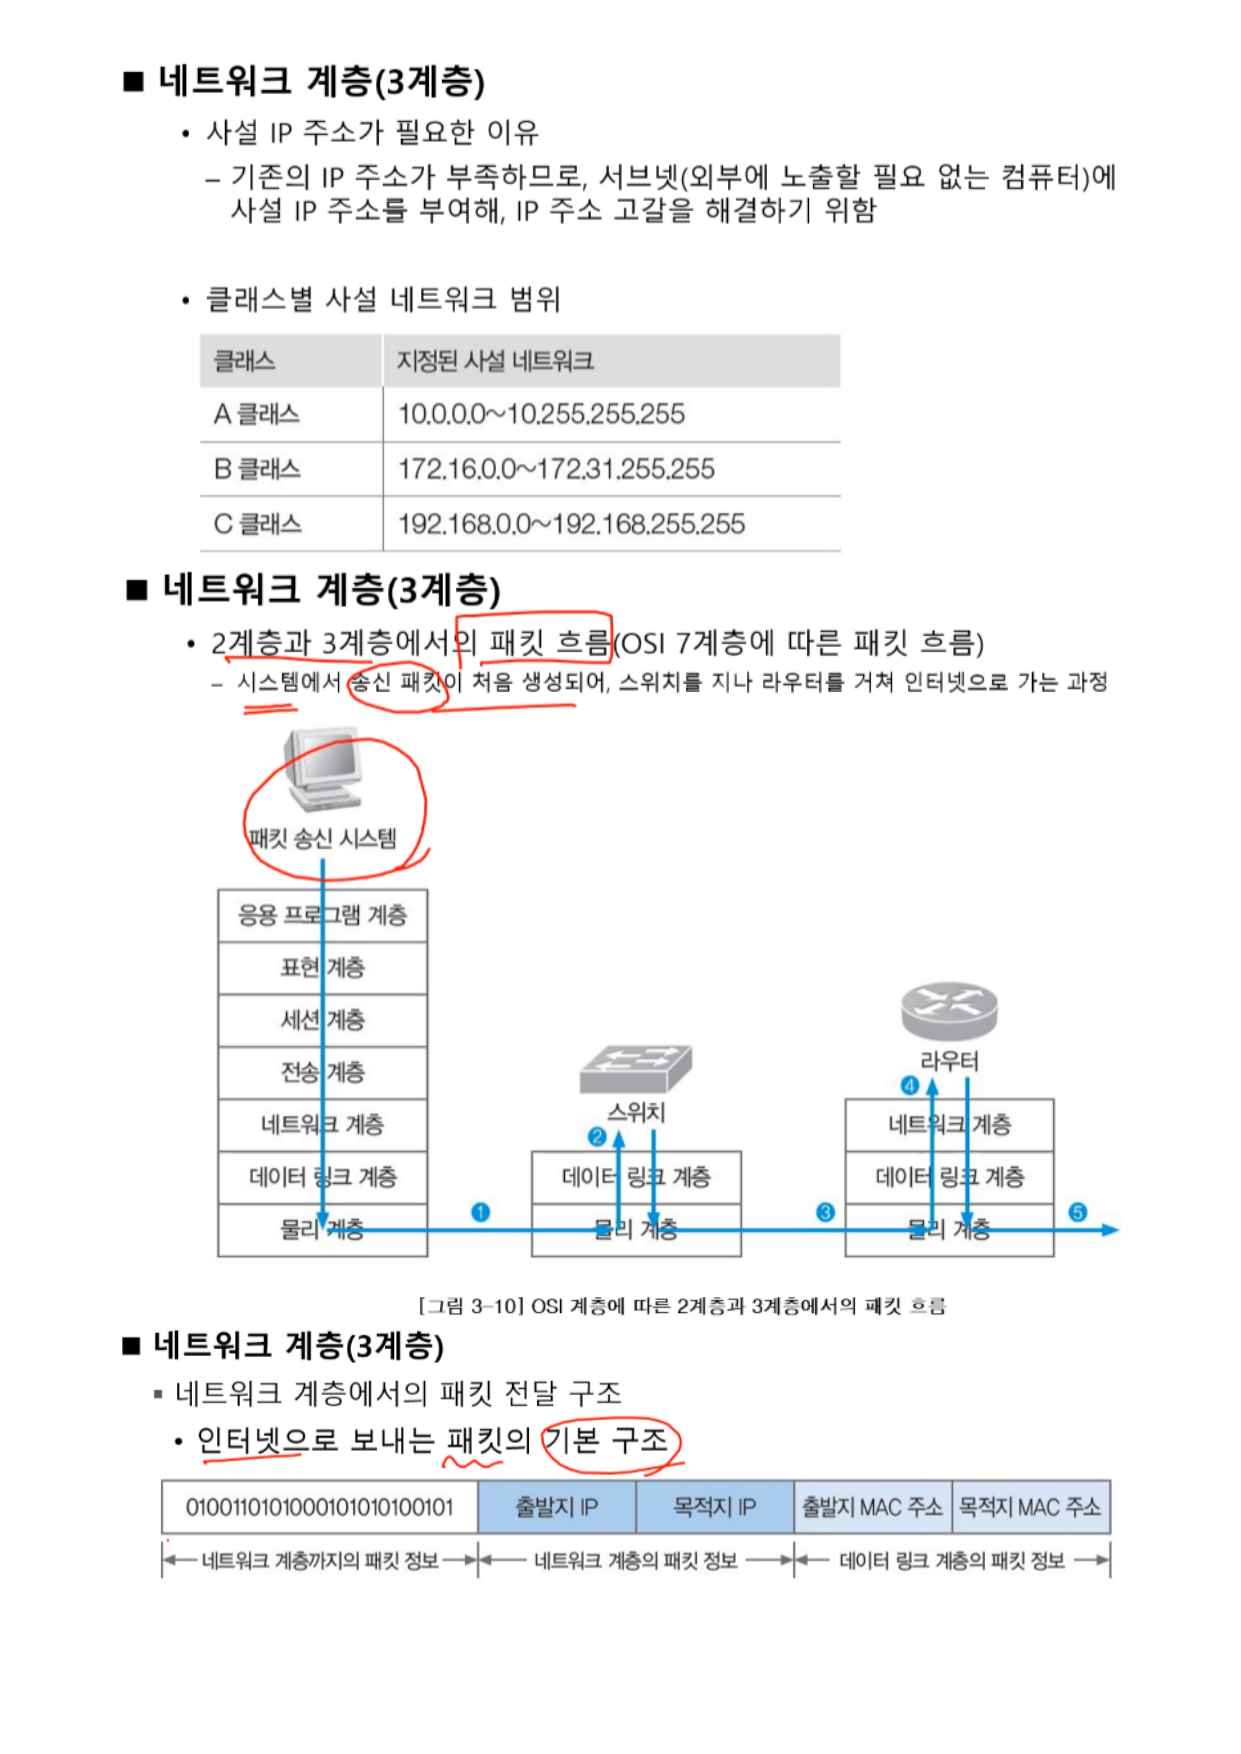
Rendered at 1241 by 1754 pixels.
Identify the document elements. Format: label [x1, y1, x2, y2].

picture [112, 1325, 1128, 1594]
picture [112, 567, 1128, 1324]
picture [112, 59, 1128, 566]
